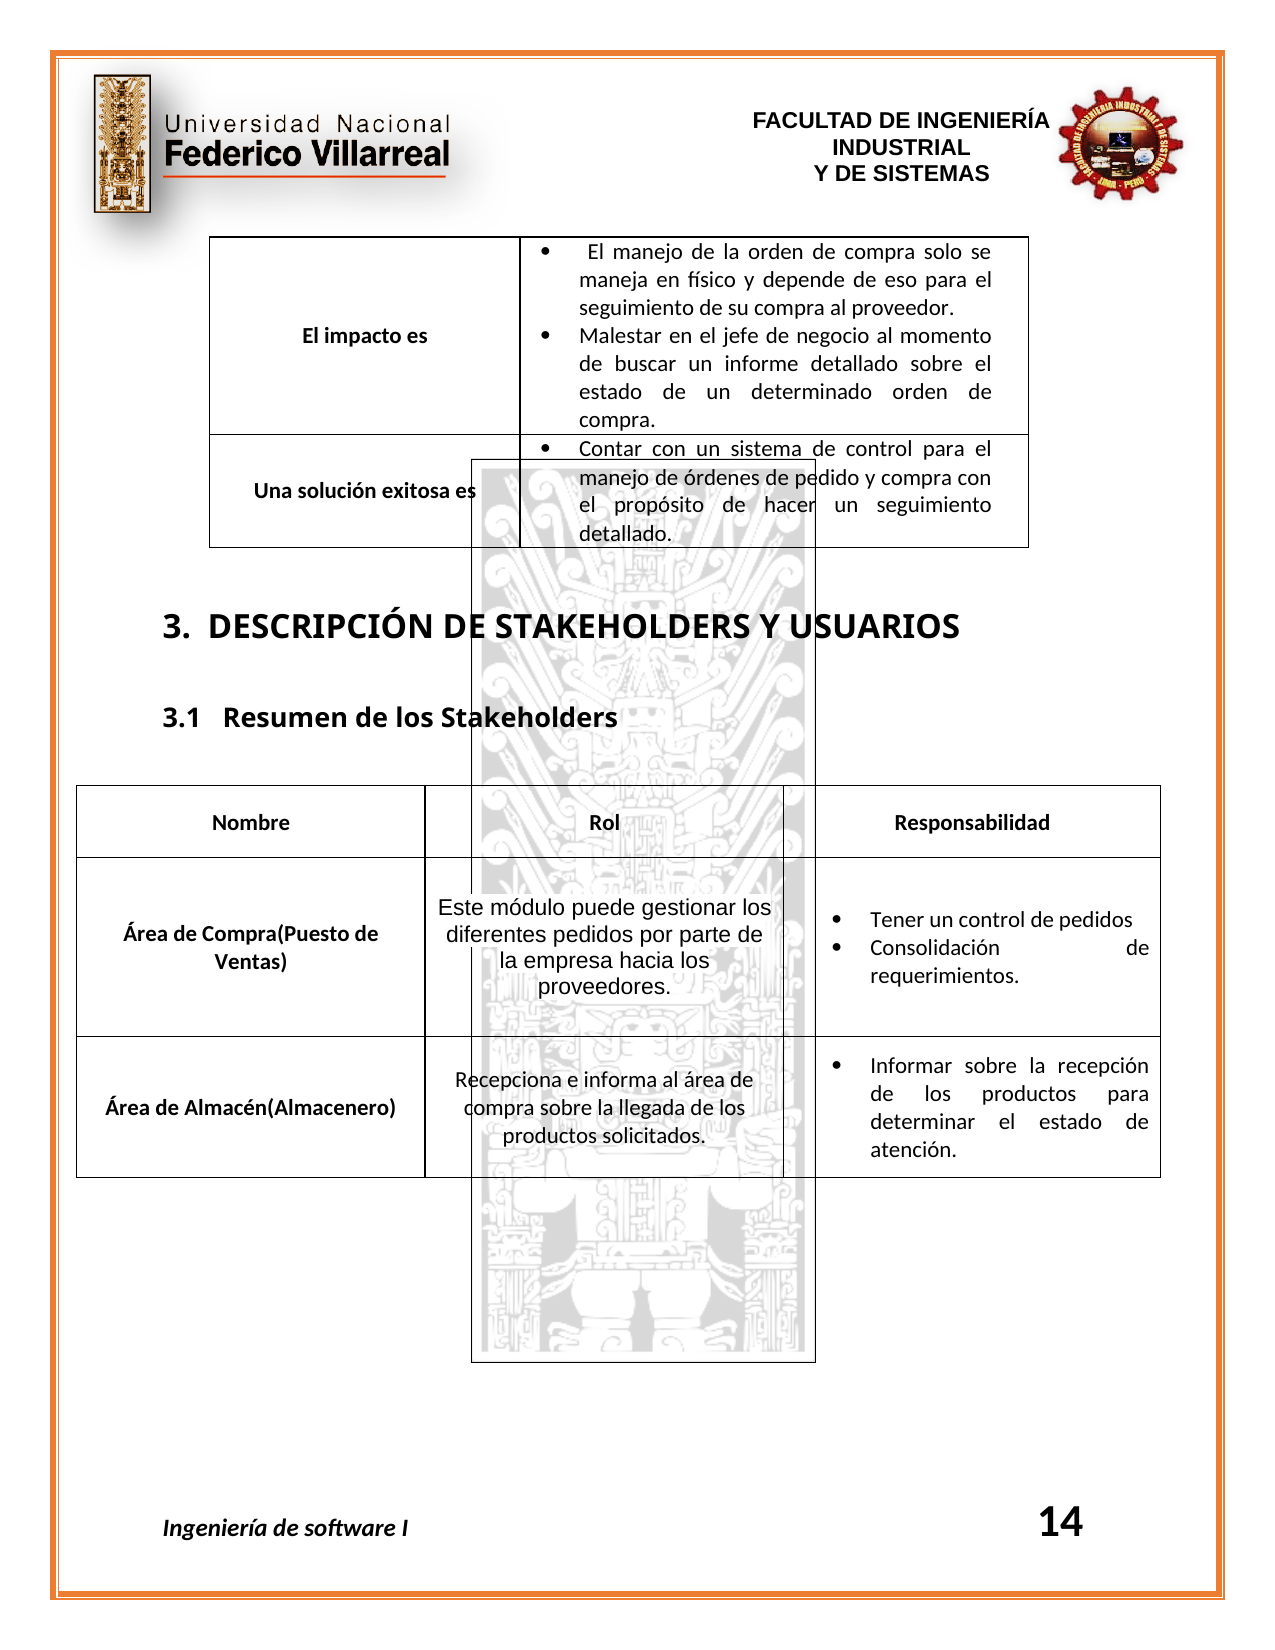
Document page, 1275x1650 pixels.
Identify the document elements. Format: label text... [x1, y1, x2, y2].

table_cell Este módulo puede gestionar los diferentes pedidos por parte de la empresa hacia los proveedores. [426, 858, 783, 1036]
table_header Nombre [77, 786, 424, 857]
picture [93, 74, 449, 213]
table_cell Área de Almacén(Almacenero) [77, 1037, 424, 1177]
table_cell El impacto es [210, 238, 519, 433]
table_cell Contar con un sistema de control para el manejo de órdenes de pedido y compra con el propósito de hacer un seguimiento detallado. [521, 435, 1028, 547]
subtitle Resumen de los Stakeholders [162, 699, 1063, 736]
table_header Rol [426, 786, 783, 857]
picture [1057, 83, 1186, 204]
table_cell Una solución exitosa es [210, 435, 519, 547]
table_cell El manejo de la orden de compra solo se maneja en físico y depende de eso para el seguimiento de su compra al proveedor. Malestar en el jefe de negocio al momento de buscar un informe detallado sobre el estado de un determinado orden de compra. [521, 238, 1028, 433]
table_cell Recepciona e informa al área de compra sobre la llegada de los productos solicitados. [426, 1037, 783, 1177]
table_header Responsabilidad [784, 786, 1160, 857]
table_cell Informar sobre la recepción de los productos para determinar el estado de atención. [784, 1037, 1160, 1177]
subtitle DESCRIPCIÓN DE STAKEHOLDERS Y USUARIOS [162, 603, 1063, 648]
table_cell Área de Compra(Puesto de Ventas) [77, 858, 424, 1036]
table_cell Tener un control de pedidos Consolidación de requerimientos. [784, 858, 1160, 1036]
